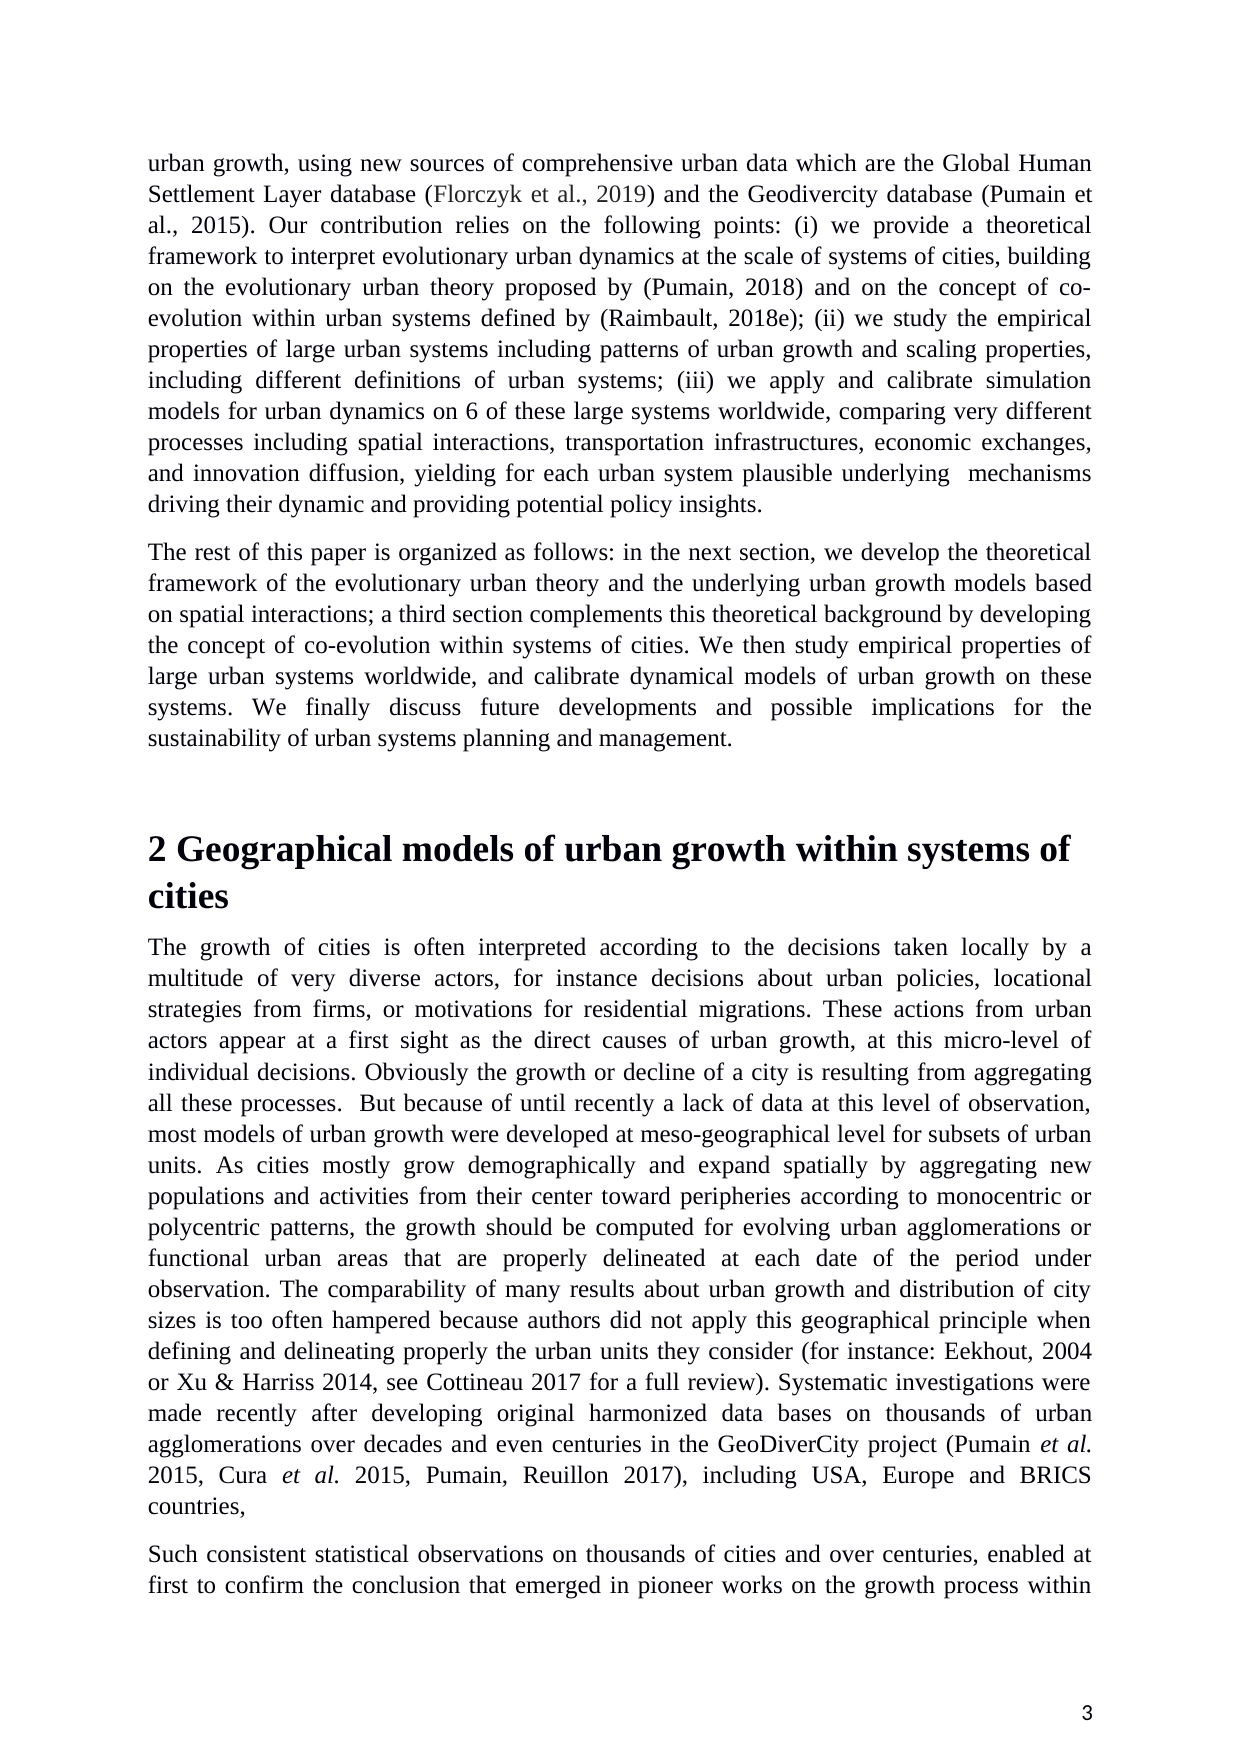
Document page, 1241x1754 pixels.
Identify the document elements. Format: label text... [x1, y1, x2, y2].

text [148, 148, 1093, 518]
text The growth of cities is often interpreted according to the decisions taken locally by a multitude of very diverse actors, for instance decisions about urban policies, locational strategies from firms, or motivations for residential migrations. These actions from urban actors appear at a first sight as the direct causes of urban growth, at this micro-level of individual decisions. Obviously the growth or decline of a city is resulting from aggregating all these processes. But because of until recently a lack of data at this level of observation, most models of urban growth were developed at meso-geographical level for subsets of urban units. As cities mostly grow demographically and expand spatially by aggregating new populations and activities from their center toward peripheries according to monocentric or polycentric patterns, the growth should be computed for evolving urban agglomerations or functional urban areas that are properly delineated at each date of the period under observation. The comparability of many results about urban growth and distribution of city sizes is too often hampered because authors did not apply this geographical principle when defining and delineating properly the urban units they consider (for instance: Eekhout, 2004 or Xu & Harriss 2014, see Cottineau 2017 for a full review). Systematic investigations were made recently after developing original harmonized data bases on thousands of urban agglomerations over decades and even centuries in the GeoDiverCity project (Pumain et al. 2015, Cura et al. 2015, Pumain, Reuillon 2017), including USA, Europe and BRICS countries, [148, 932, 1093, 1520]
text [148, 1539, 1093, 1599]
text The rest of this paper is organized as follows: in the next section, we develop the theoretical framework of the evolutionary urban theory and the underlying urban growth models based on spatial interactions; a third section complements this theoretical background by developing the concept of co-evolution within systems of cities. We then study empirical properties of large urban systems worldwide, and calibrate dynamical models of urban growth on these systems. We finally discuss future developments and possible implications for the sustainability of urban systems planning and management. [148, 537, 1093, 752]
subtitle 2 Geographical models of urban growth within systems of cities [148, 827, 1093, 916]
